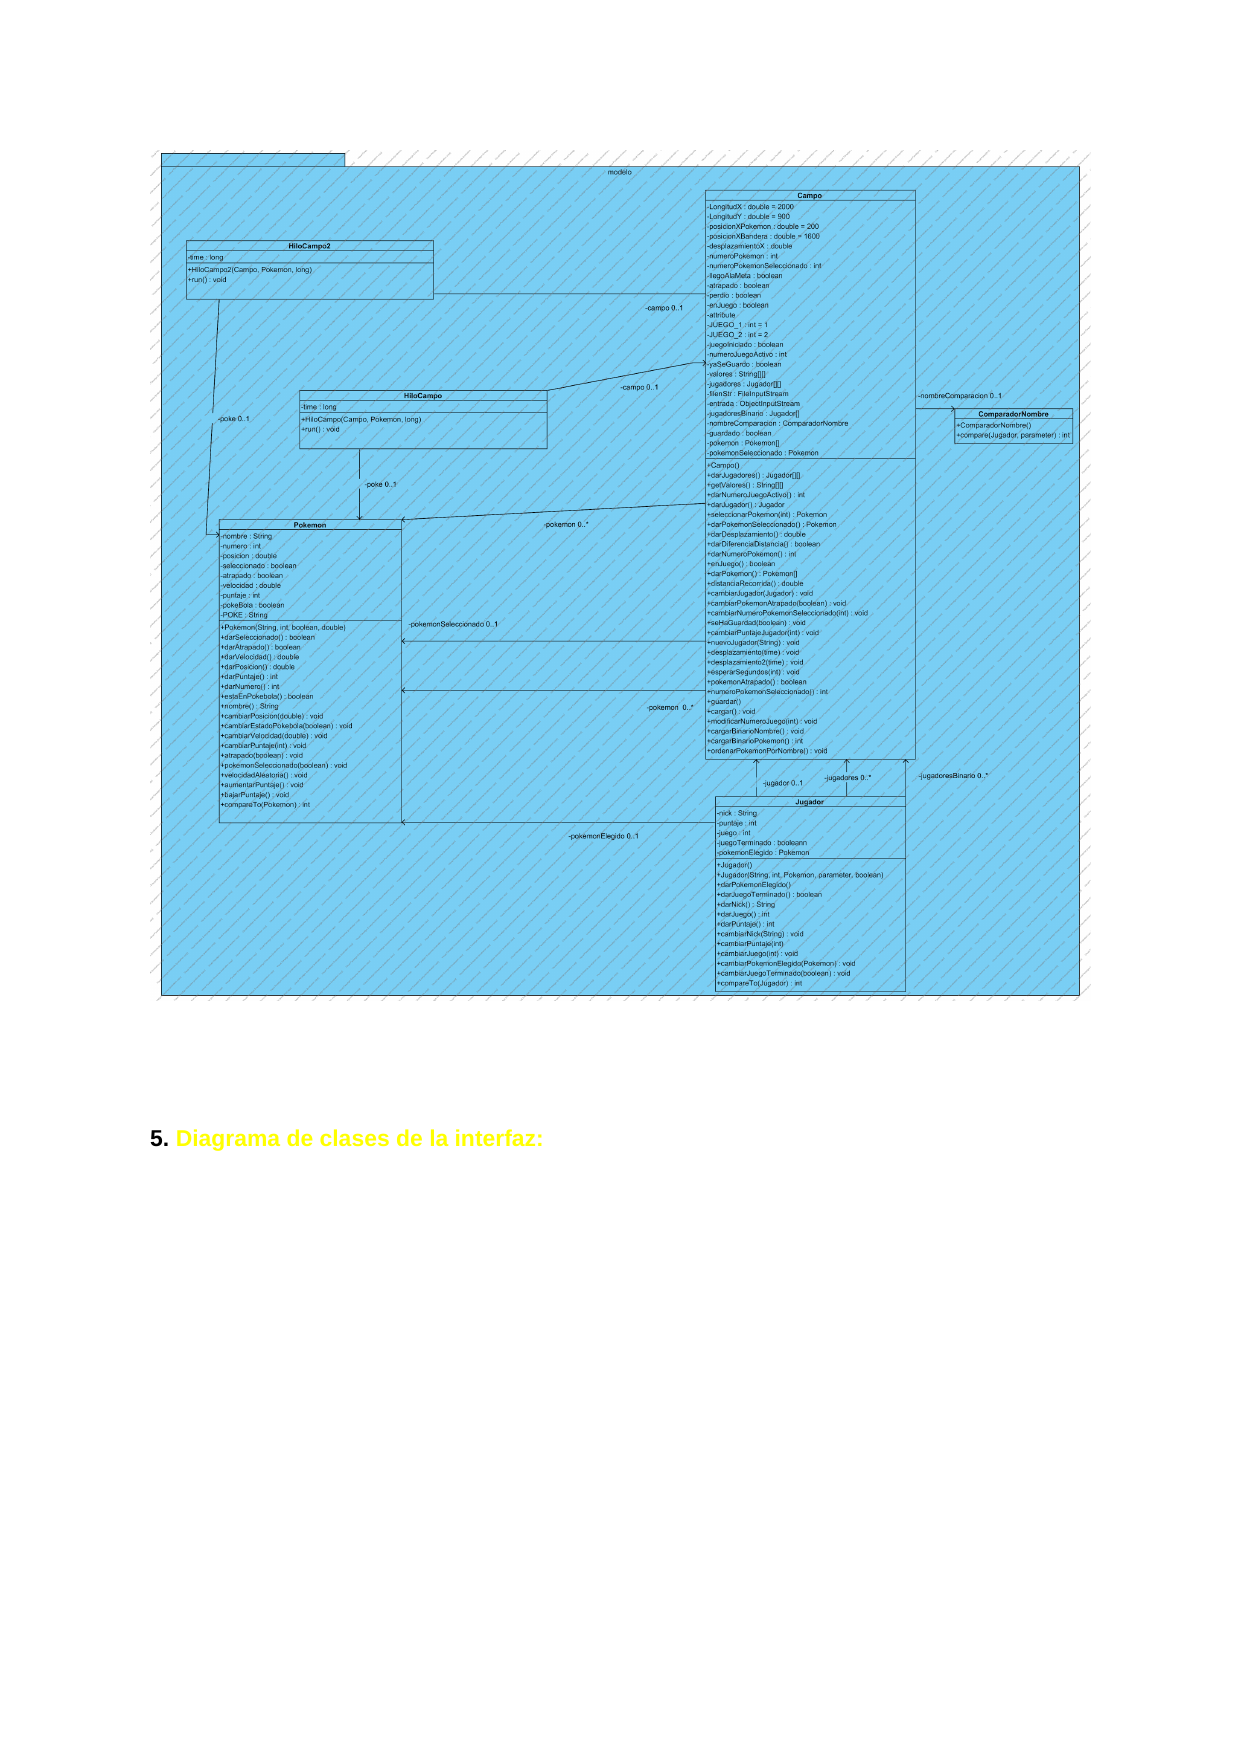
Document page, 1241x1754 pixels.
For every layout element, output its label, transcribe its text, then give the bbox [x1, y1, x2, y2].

text 5. Diagrama de clases de la interfaz: [150, 1125, 1090, 1151]
picture [150, 150, 1091, 1001]
